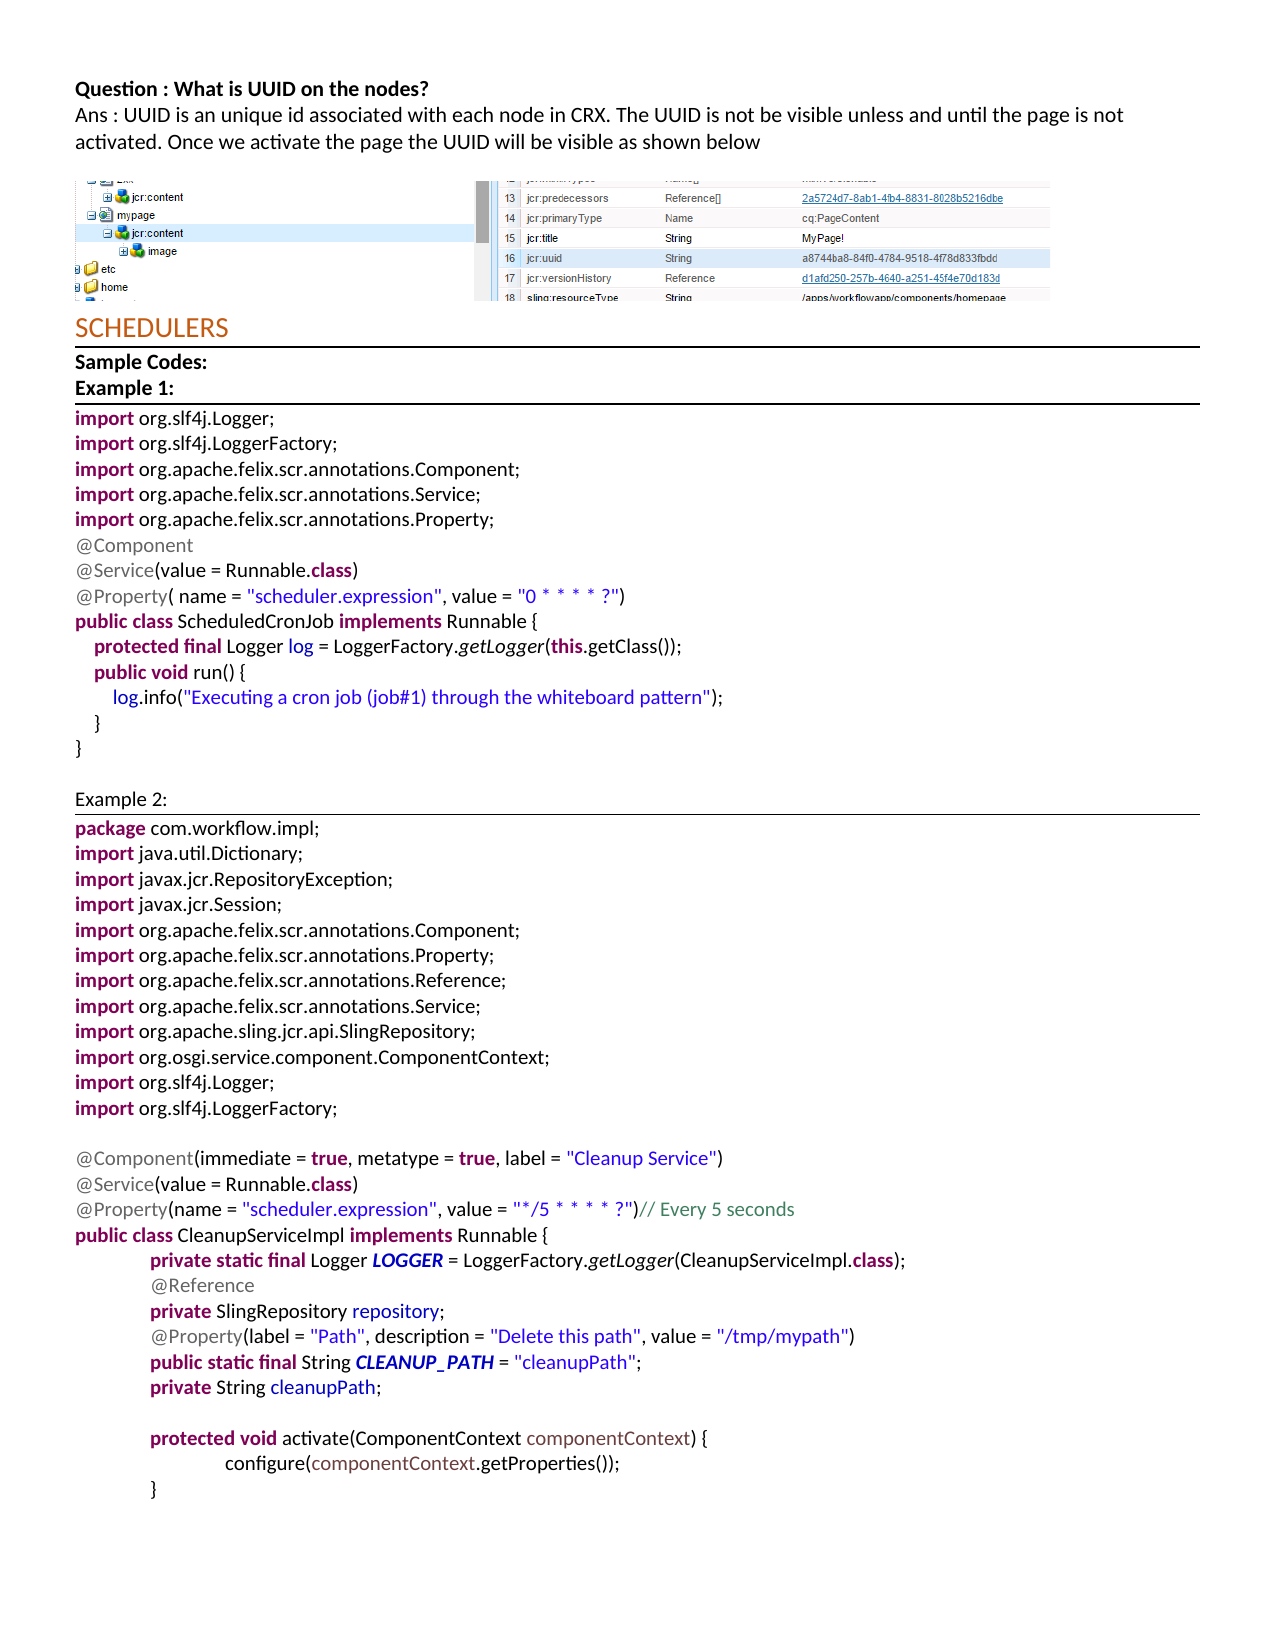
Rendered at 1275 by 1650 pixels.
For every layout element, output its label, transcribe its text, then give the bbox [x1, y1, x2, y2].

text import javax.jcr.Session; [75, 891, 1200, 917]
text private String cleanupPath; [75, 1374, 1200, 1400]
text import org.apache.sling.jcr.api.SlingRepository; [75, 1018, 1200, 1044]
text @Property(name = "scheduler.expression", value = "*/5 * * * * ?")// Every 5 seconds [75, 1196, 1200, 1222]
text @Service(value = Runnable.class) [75, 1171, 1200, 1196]
text protected final Logger log = LoggerFactory.getLogger(this.getClass()); [75, 634, 1200, 659]
text Sample Codes: [75, 348, 1200, 374]
text Example 1: [75, 374, 1200, 403]
text private static final Logger LOGGER = LoggerFactory.getLogger(CleanupServiceImpl.class); [75, 1247, 1200, 1273]
text @Component(immediate = true, metatype = true, label = "Cleanup Service") [75, 1146, 1200, 1171]
text import org.apache.felix.scr.annotations.Component; [75, 456, 1200, 481]
picture [75, 181, 1050, 301]
text private SlingRepository repository; [75, 1298, 1200, 1323]
text protected void activate(ComponentContext componentContext) { [75, 1425, 1200, 1451]
text } [75, 710, 1200, 735]
text @Property(label = "Path", description = "Delete this path", value = "/tmp/mypath") [75, 1323, 1200, 1349]
text package com.workflow.impl; [75, 815, 1200, 841]
text public static final String CLEANUP_PATH = "cleanupPath"; [75, 1349, 1200, 1374]
text Question : What is UUID on the nodes? [75, 75, 1200, 102]
text } [75, 1476, 1200, 1501]
text public class ScheduledCronJob implements Runnable { [75, 608, 1200, 634]
text import org.slf4j.LoggerFactory; [75, 430, 1200, 456]
text configure(componentContext.getProperties()); [75, 1451, 1200, 1476]
text Example 2: [75, 786, 1200, 814]
text } [75, 735, 1200, 761]
text public void run() { [75, 659, 1200, 684]
text import org.apache.felix.scr.annotations.Reference; [75, 968, 1200, 993]
text import org.slf4j.Logger; [75, 1069, 1200, 1095]
text import org.slf4j.Logger; [75, 405, 1200, 430]
text public class CleanupServiceImpl implements Runnable { [75, 1222, 1200, 1247]
text import javax.jcr.RepositoryException; [75, 866, 1200, 891]
text import java.util.Dictionary; [75, 841, 1200, 866]
text import org.osgi.service.component.ComponentContext; [75, 1044, 1200, 1069]
text import org.slf4j.LoggerFactory; [75, 1095, 1200, 1120]
text @Service(value = Runnable.class) [75, 557, 1200, 583]
text import org.apache.felix.scr.annotations.Service; [75, 993, 1200, 1018]
subtitle SCHEDULERS [75, 309, 1200, 346]
text import org.apache.felix.scr.annotations.Component; [75, 917, 1200, 942]
text Ans : UUID is an unique id associated with each node in CRX. The UUID is not be visible unless and until the page is not activated. Once we activate the page the UUID will be visible as shown below [75, 102, 1200, 155]
text @Component [75, 532, 1200, 557]
text log.info("Executing a cron job (job#1) through the whiteboard pattern"); [75, 684, 1200, 710]
text @Reference [75, 1273, 1200, 1298]
text @Property( name = "scheduler.expression", value = "0 * * * * ?") [75, 583, 1200, 608]
text import org.apache.felix.scr.annotations.Property; [75, 942, 1200, 968]
text import org.apache.felix.scr.annotations.Property; [75, 507, 1200, 532]
text import org.apache.felix.scr.annotations.Service; [75, 481, 1200, 507]
